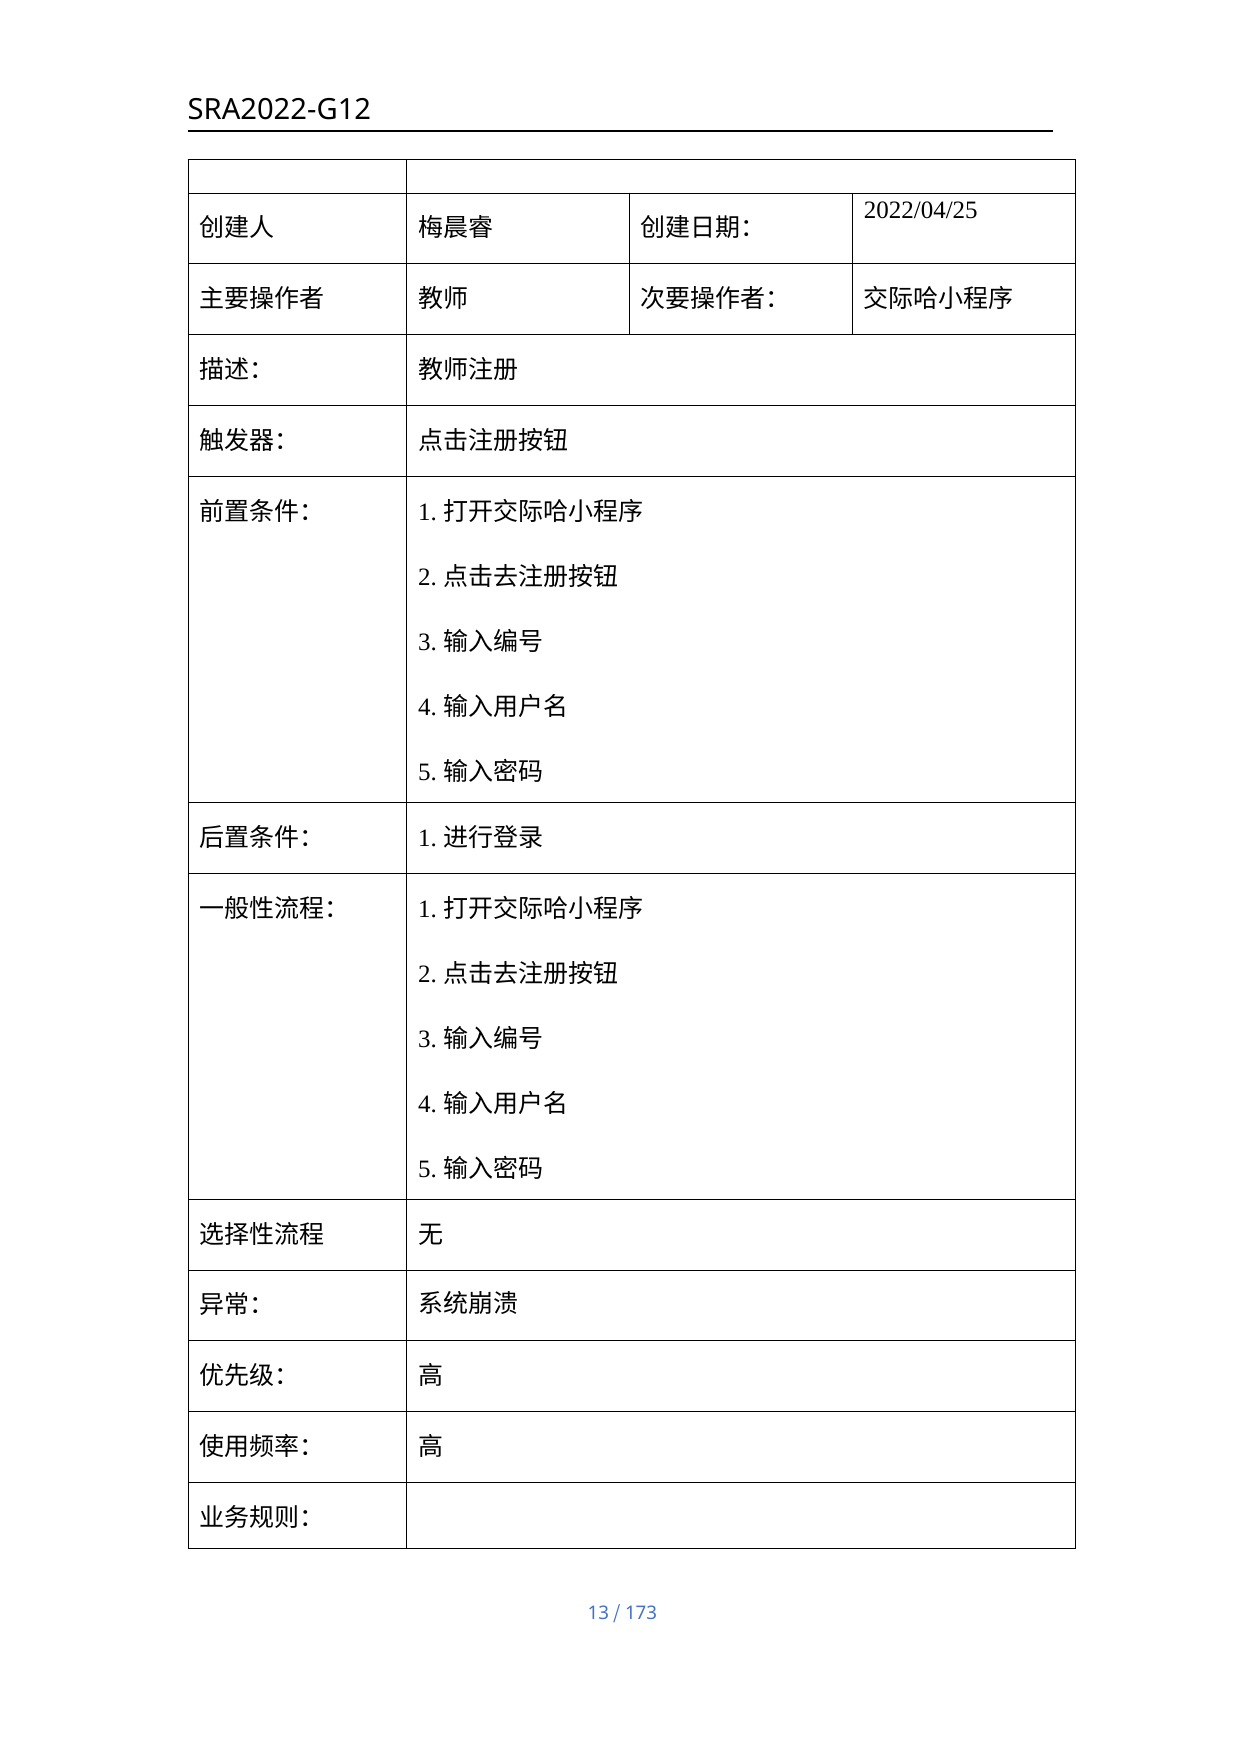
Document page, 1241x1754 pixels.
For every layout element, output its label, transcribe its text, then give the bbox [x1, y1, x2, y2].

table_cell 打开交际哈小程序 2. 点击去注册按钮 3. 输入编号 4. 输入用户名 5. 输入密码 [407, 874, 1075, 1199]
table_cell 2022/04/25 [853, 194, 1075, 263]
table_cell 梅晨睿 [407, 194, 629, 263]
table_cell 后置条件： [189, 803, 406, 873]
table_cell 教师注册 [407, 335, 1075, 405]
table_cell 打开交际哈小程序 2. 点击去注册按钮 3. 输入编号 4. 输入用户名 5. 输入密码 [407, 477, 1075, 802]
table_header 2.1.2教师注册 [407, 160, 1075, 192]
table_cell 高 [407, 1412, 1075, 1482]
table_cell 创建日期： [630, 194, 852, 263]
table_cell 触发器： [189, 406, 406, 476]
table_cell 使用频率： [189, 1412, 406, 1482]
table_cell 业务规则： [189, 1483, 406, 1548]
table_cell 系统崩溃 [407, 1271, 1075, 1340]
table_cell 选择性流程 [189, 1200, 406, 1269]
table_cell 优先级： [189, 1341, 406, 1411]
table_cell 交际哈小程序 [853, 264, 1075, 334]
table_cell 前置条件： [189, 477, 406, 802]
table_cell 点击注册按钮 [407, 406, 1075, 476]
table_header ID和名称 [189, 160, 406, 192]
table_cell 1. 进行登录 [407, 803, 1075, 873]
table_cell 一般性流程： [189, 874, 406, 1199]
table_cell 主要操作者 [189, 264, 406, 334]
table_cell 描述： [189, 335, 406, 405]
table_cell [407, 1483, 1075, 1548]
table_cell 高 [407, 1341, 1075, 1411]
table_cell 异常： [189, 1271, 406, 1340]
table_cell 无 [407, 1200, 1075, 1269]
table_cell 次要操作者： [630, 264, 852, 334]
table_cell 教师 [407, 264, 629, 334]
table_cell 创建人 [189, 194, 406, 263]
